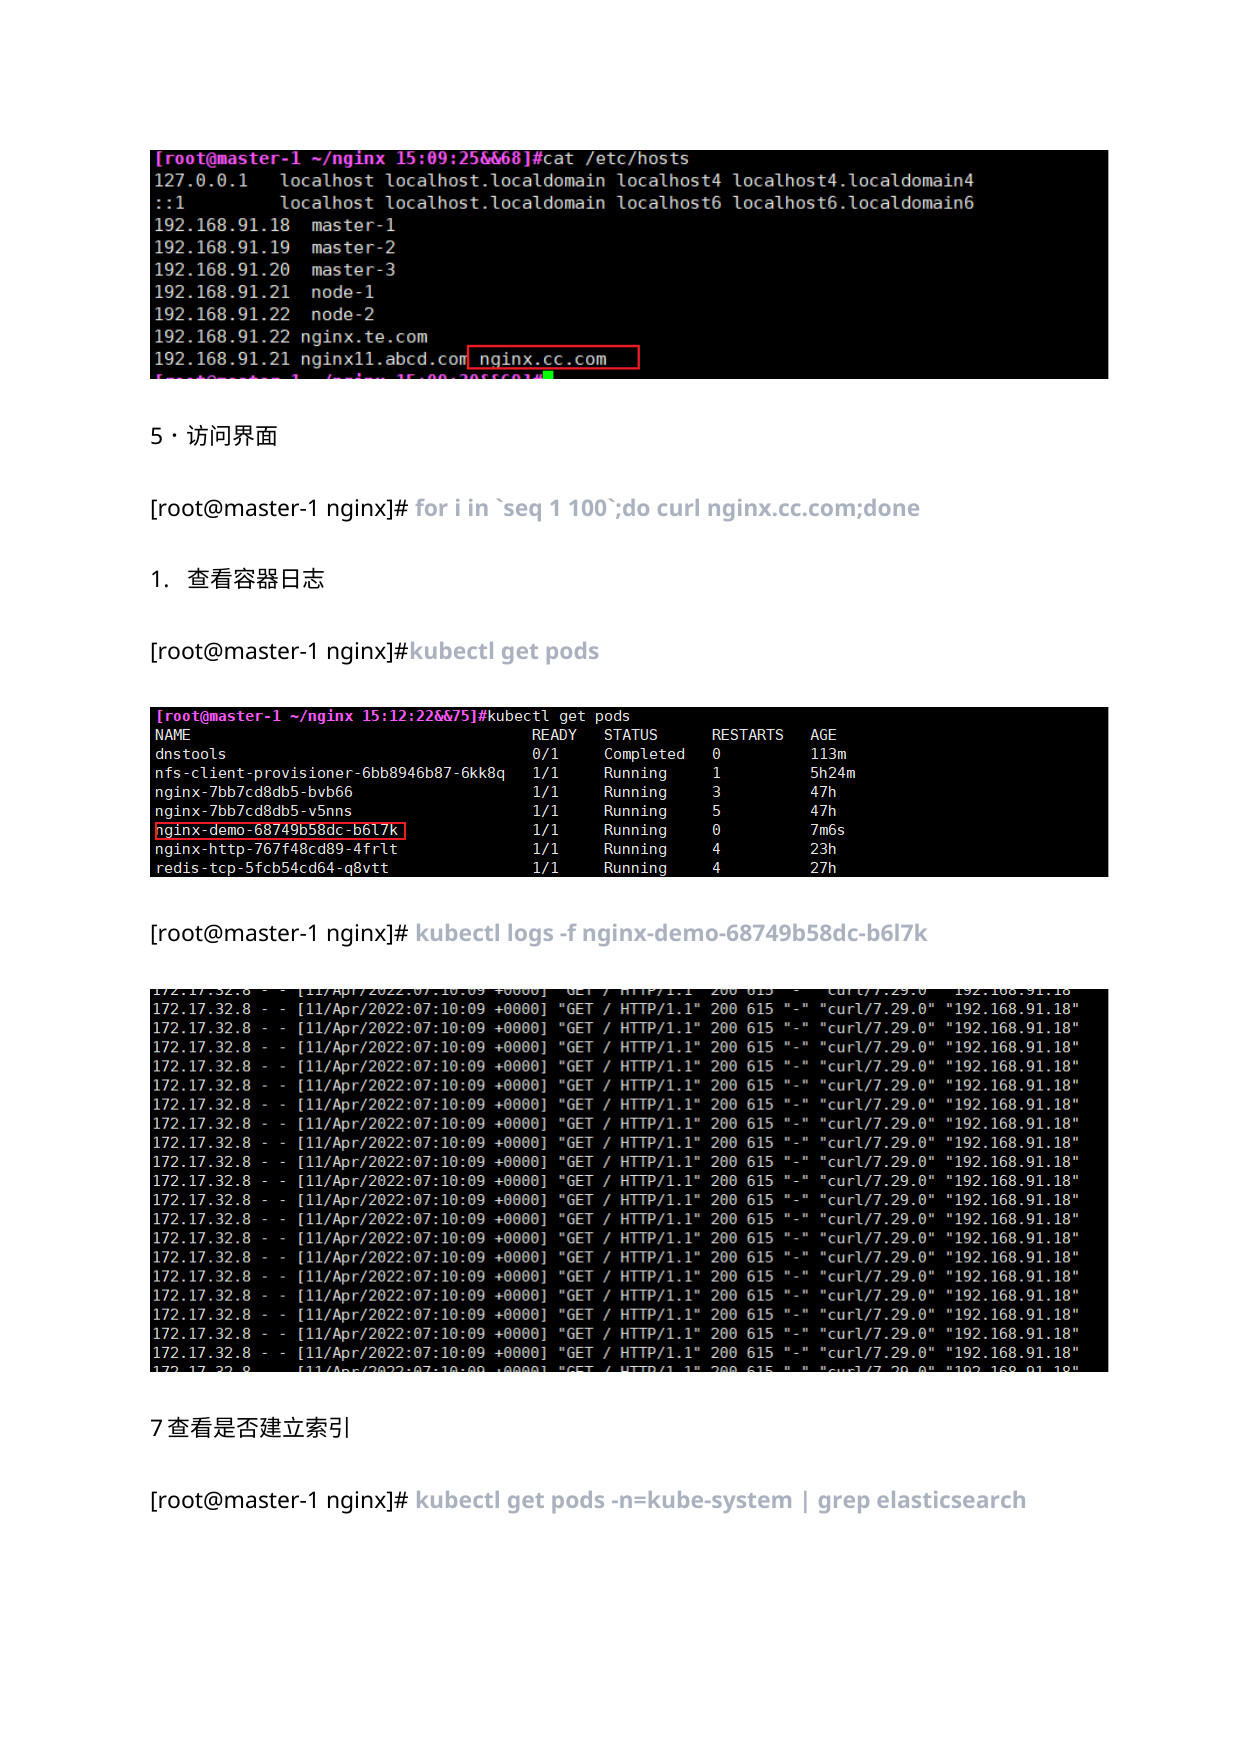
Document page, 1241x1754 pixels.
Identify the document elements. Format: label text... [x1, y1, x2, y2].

text 5．访问界面 [150, 420, 1090, 451]
text [root@master-1 nginx]# kubectl logs -f nginx-demo-68749b58dc-b6l7k [150, 917, 1090, 948]
text [root@master-1 nginx]#kubectl get pods [150, 635, 1090, 667]
picture [150, 989, 1109, 1372]
text 7查看是否建立索引 [150, 1412, 1090, 1443]
text [root@master-1 nginx]# kubectl get pods -n=kube-system | grep elasticsearch [150, 1484, 1090, 1515]
list 查看容器日志 [150, 563, 1090, 595]
text [root@master-1 nginx]# for i in `seq 1 100`;do curl nginx.cc.com;done [150, 492, 1090, 523]
picture [150, 707, 1109, 877]
picture [150, 150, 1109, 379]
